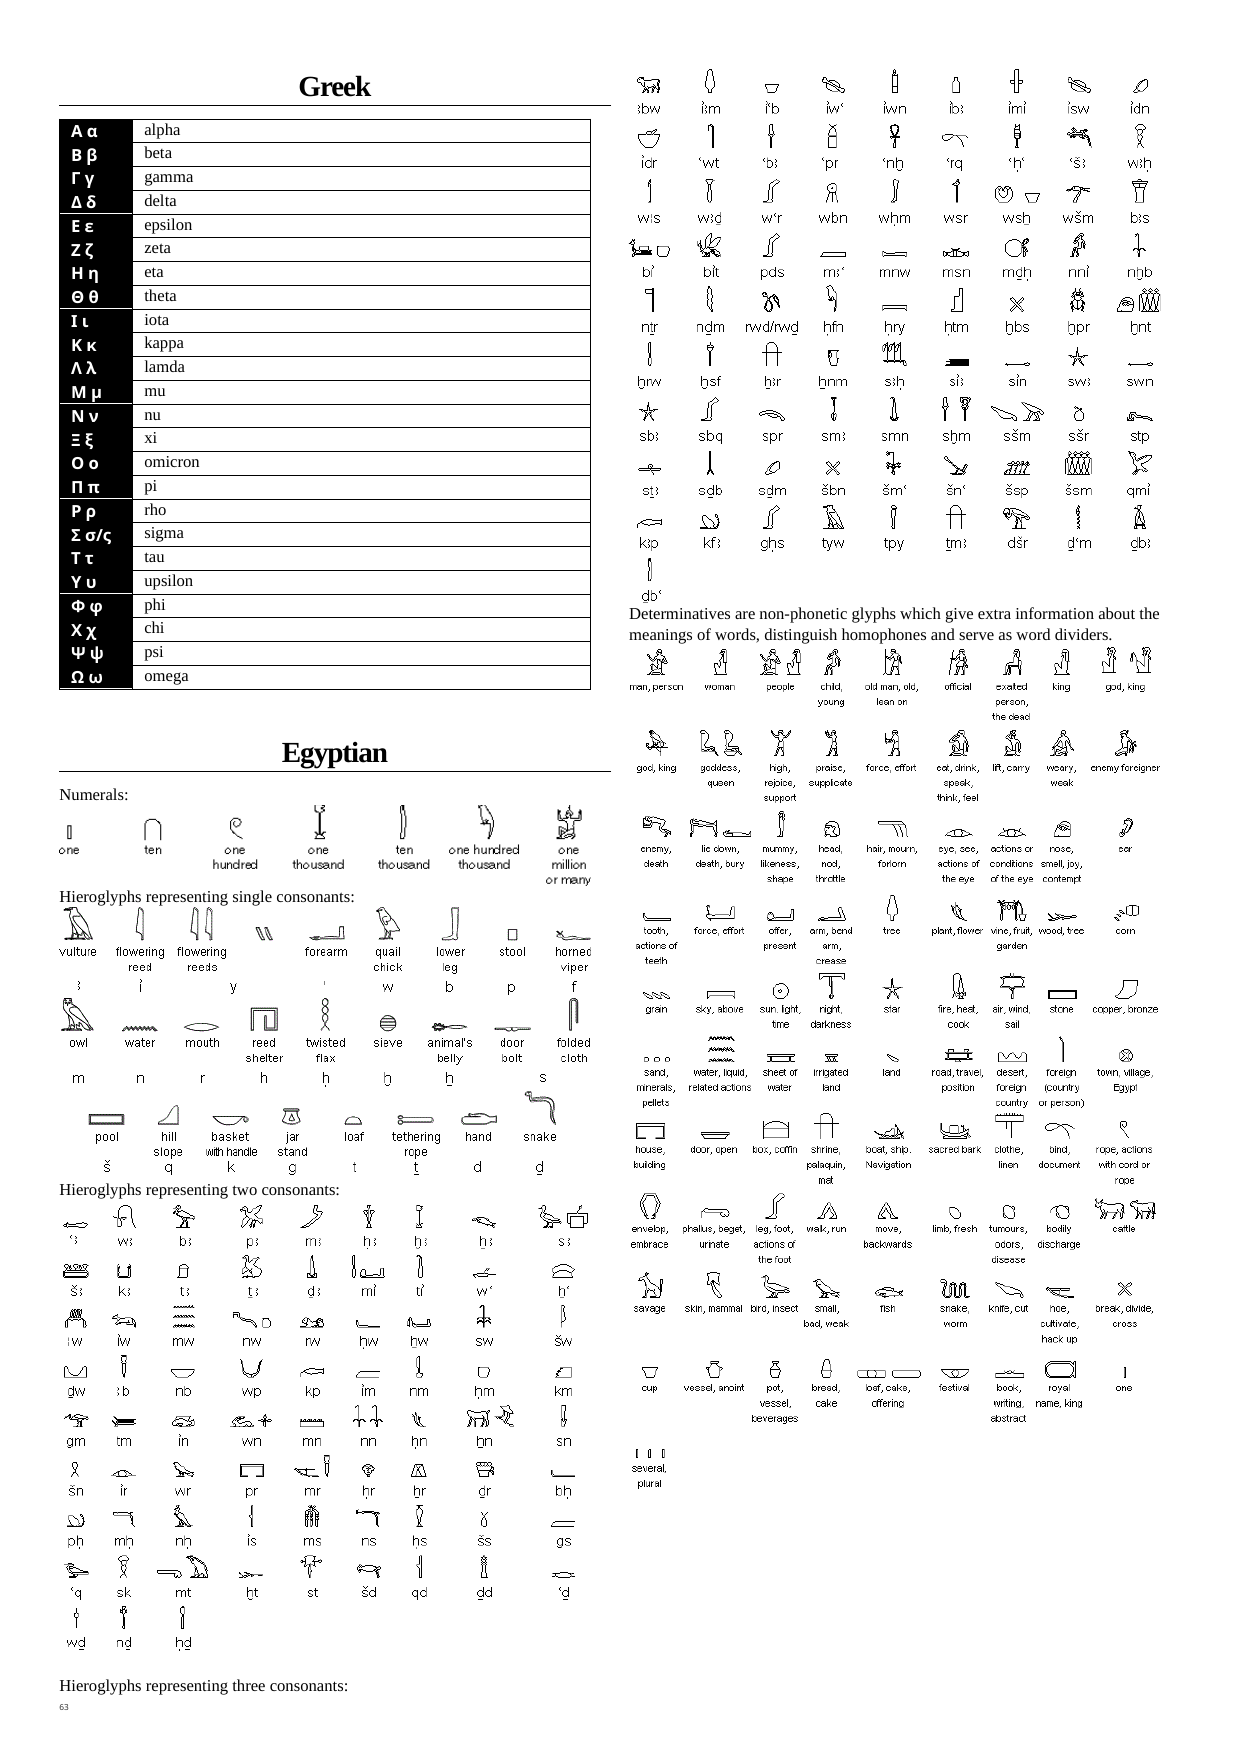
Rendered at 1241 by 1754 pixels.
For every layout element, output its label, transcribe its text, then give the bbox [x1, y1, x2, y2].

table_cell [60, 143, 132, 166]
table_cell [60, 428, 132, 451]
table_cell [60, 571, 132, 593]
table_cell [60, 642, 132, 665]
picture [628, 645, 1161, 1491]
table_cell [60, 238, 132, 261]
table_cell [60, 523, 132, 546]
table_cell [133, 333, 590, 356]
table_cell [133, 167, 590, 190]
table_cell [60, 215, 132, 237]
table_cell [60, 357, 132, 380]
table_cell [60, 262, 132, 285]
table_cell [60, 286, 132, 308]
text Hieroglyphs representing two consonants: [59, 1179, 611, 1198]
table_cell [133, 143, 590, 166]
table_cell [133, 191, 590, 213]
subtitle Greek [59, 69, 611, 105]
picture [628, 69, 1161, 603]
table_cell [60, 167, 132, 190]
text Determinatives are non-phonetic glyphs which give extra information about the meanings of words, distinguish homophones and serve as word dividers. [629, 604, 1181, 644]
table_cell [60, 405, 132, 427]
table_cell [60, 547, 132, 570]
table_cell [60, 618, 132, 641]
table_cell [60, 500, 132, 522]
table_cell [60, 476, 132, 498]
text Hieroglyphs representing single consonants: [59, 887, 611, 906]
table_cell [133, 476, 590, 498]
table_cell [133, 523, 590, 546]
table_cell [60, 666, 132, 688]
picture [59, 805, 591, 886]
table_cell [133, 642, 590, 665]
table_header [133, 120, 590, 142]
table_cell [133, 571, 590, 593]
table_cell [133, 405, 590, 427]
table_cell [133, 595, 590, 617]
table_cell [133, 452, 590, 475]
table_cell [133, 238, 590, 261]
picture [59, 907, 591, 1178]
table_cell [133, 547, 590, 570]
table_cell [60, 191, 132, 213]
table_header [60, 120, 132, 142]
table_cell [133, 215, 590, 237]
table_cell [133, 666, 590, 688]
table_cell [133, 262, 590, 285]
text Numerals: [59, 784, 611, 803]
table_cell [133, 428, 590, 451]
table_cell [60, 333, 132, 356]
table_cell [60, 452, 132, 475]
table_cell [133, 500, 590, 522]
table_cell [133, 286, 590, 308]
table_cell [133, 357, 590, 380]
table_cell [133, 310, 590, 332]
picture [59, 1200, 591, 1654]
subtitle Egyptian [59, 735, 611, 771]
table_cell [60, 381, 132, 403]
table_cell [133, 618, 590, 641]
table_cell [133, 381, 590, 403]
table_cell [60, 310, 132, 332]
text Hieroglyphs representing three consonants: [59, 1676, 611, 1695]
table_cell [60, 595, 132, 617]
